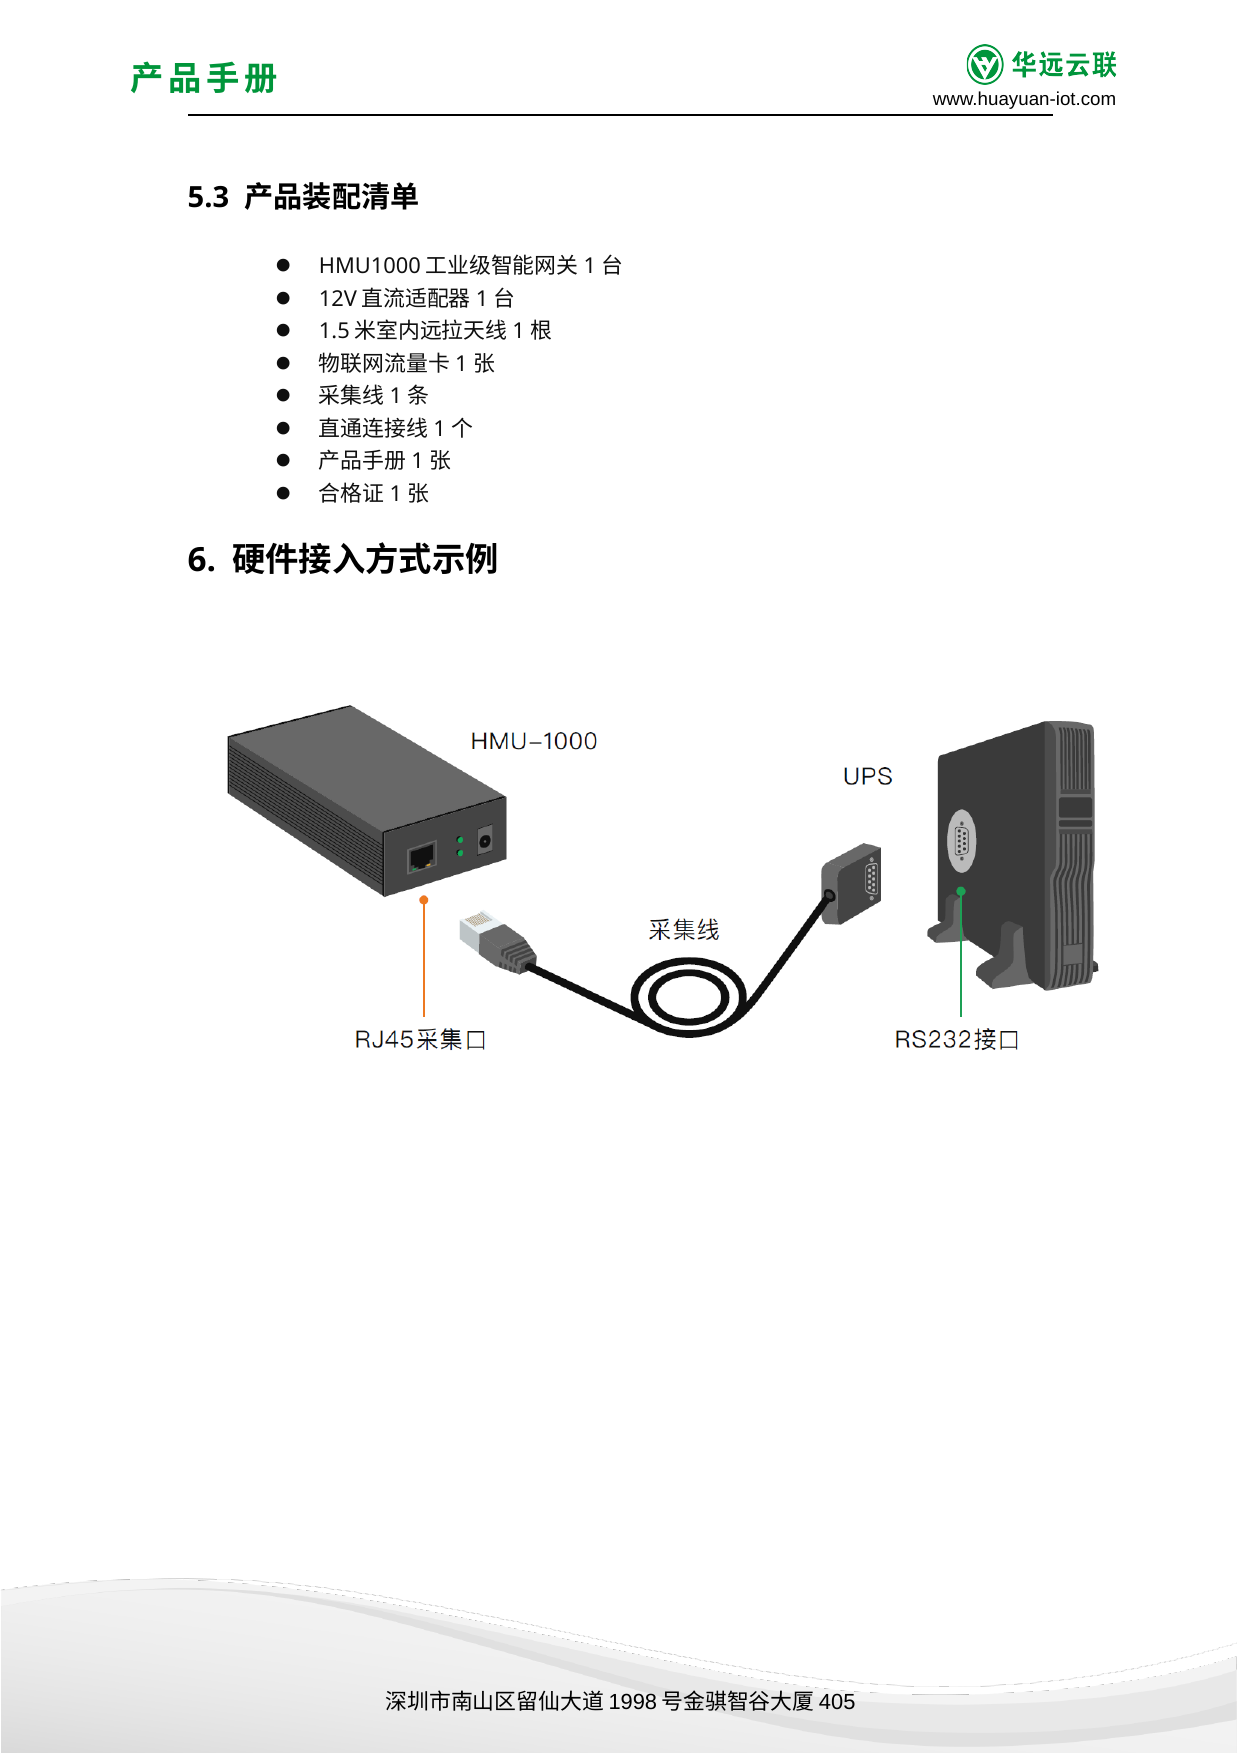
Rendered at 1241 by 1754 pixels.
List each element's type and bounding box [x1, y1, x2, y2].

picture [966, 44, 1117, 85]
picture [187, 654, 1144, 1128]
picture [0, 1570, 1237, 1753]
